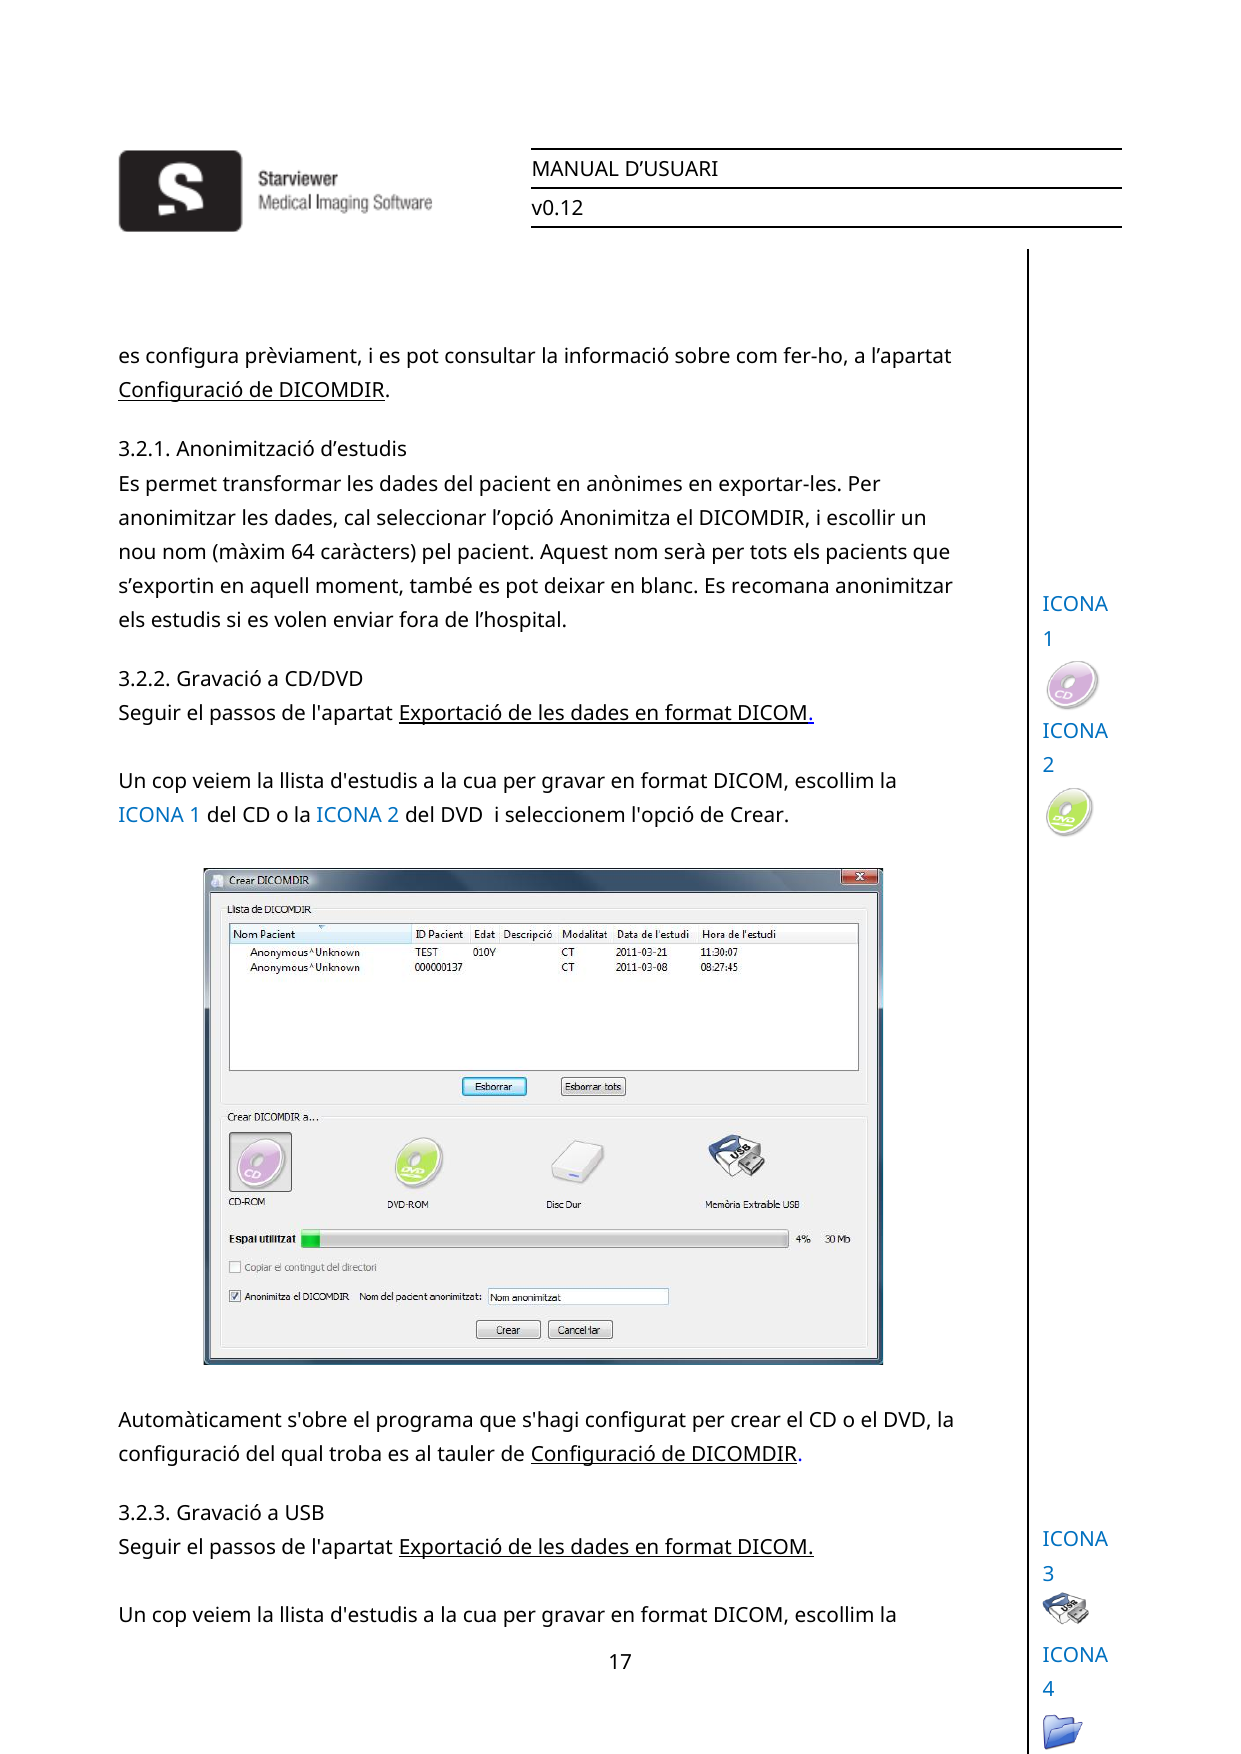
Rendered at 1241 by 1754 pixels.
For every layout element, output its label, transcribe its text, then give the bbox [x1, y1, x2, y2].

picture [1042, 1592, 1089, 1634]
text Seguir el passos de l'apartat Exportació de les dades en format DICOM. [118, 1532, 1027, 1560]
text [118, 1600, 1027, 1628]
picture [1042, 657, 1102, 711]
subtitle Anonimització d’estudis [118, 434, 1027, 463]
subtitle Gravació a USB [118, 1498, 1027, 1526]
table_header ICONA 1 ICONA 2 ICONA 3 ICONA 4 [1029, 249, 1122, 1754]
text Un cop veiem la llista d'estudis a la cua per gravar en format DICOM, escollim la ICONA 1 del CD o la ICONA 2 del DVD i seleccionem l'opció de Crear. [118, 766, 1027, 829]
picture [1042, 1707, 1084, 1750]
text Es permet transformar les dades del pacient en anònimes en exportar-les. Per anonimitzar les dades, cal seleccionar l’opció Anonimitza el DICOMDIR, i escollir un nou nom (màxim 64 caràcters) pel pacient. Aquest nom serà per tots els pacients que s’exportin en aquell moment, també es pot deixar en blanc. Es recomana anonimitzar els estudis si es volen enviar fora de l’hospital. [118, 469, 1027, 633]
subtitle Gravació a CD/DVD [118, 664, 1027, 692]
picture [1042, 784, 1096, 838]
text Seguir el passos de l'apartat Exportació de les dades en format DICOM. [118, 698, 1027, 726]
text Automàticament s'obre el programa que s'hagi configurat per crear el CD o el DVD, la configuració del qual troba es al tauler de Configuració de DICOMDIR. [118, 1405, 1027, 1467]
picture [203, 868, 884, 1365]
